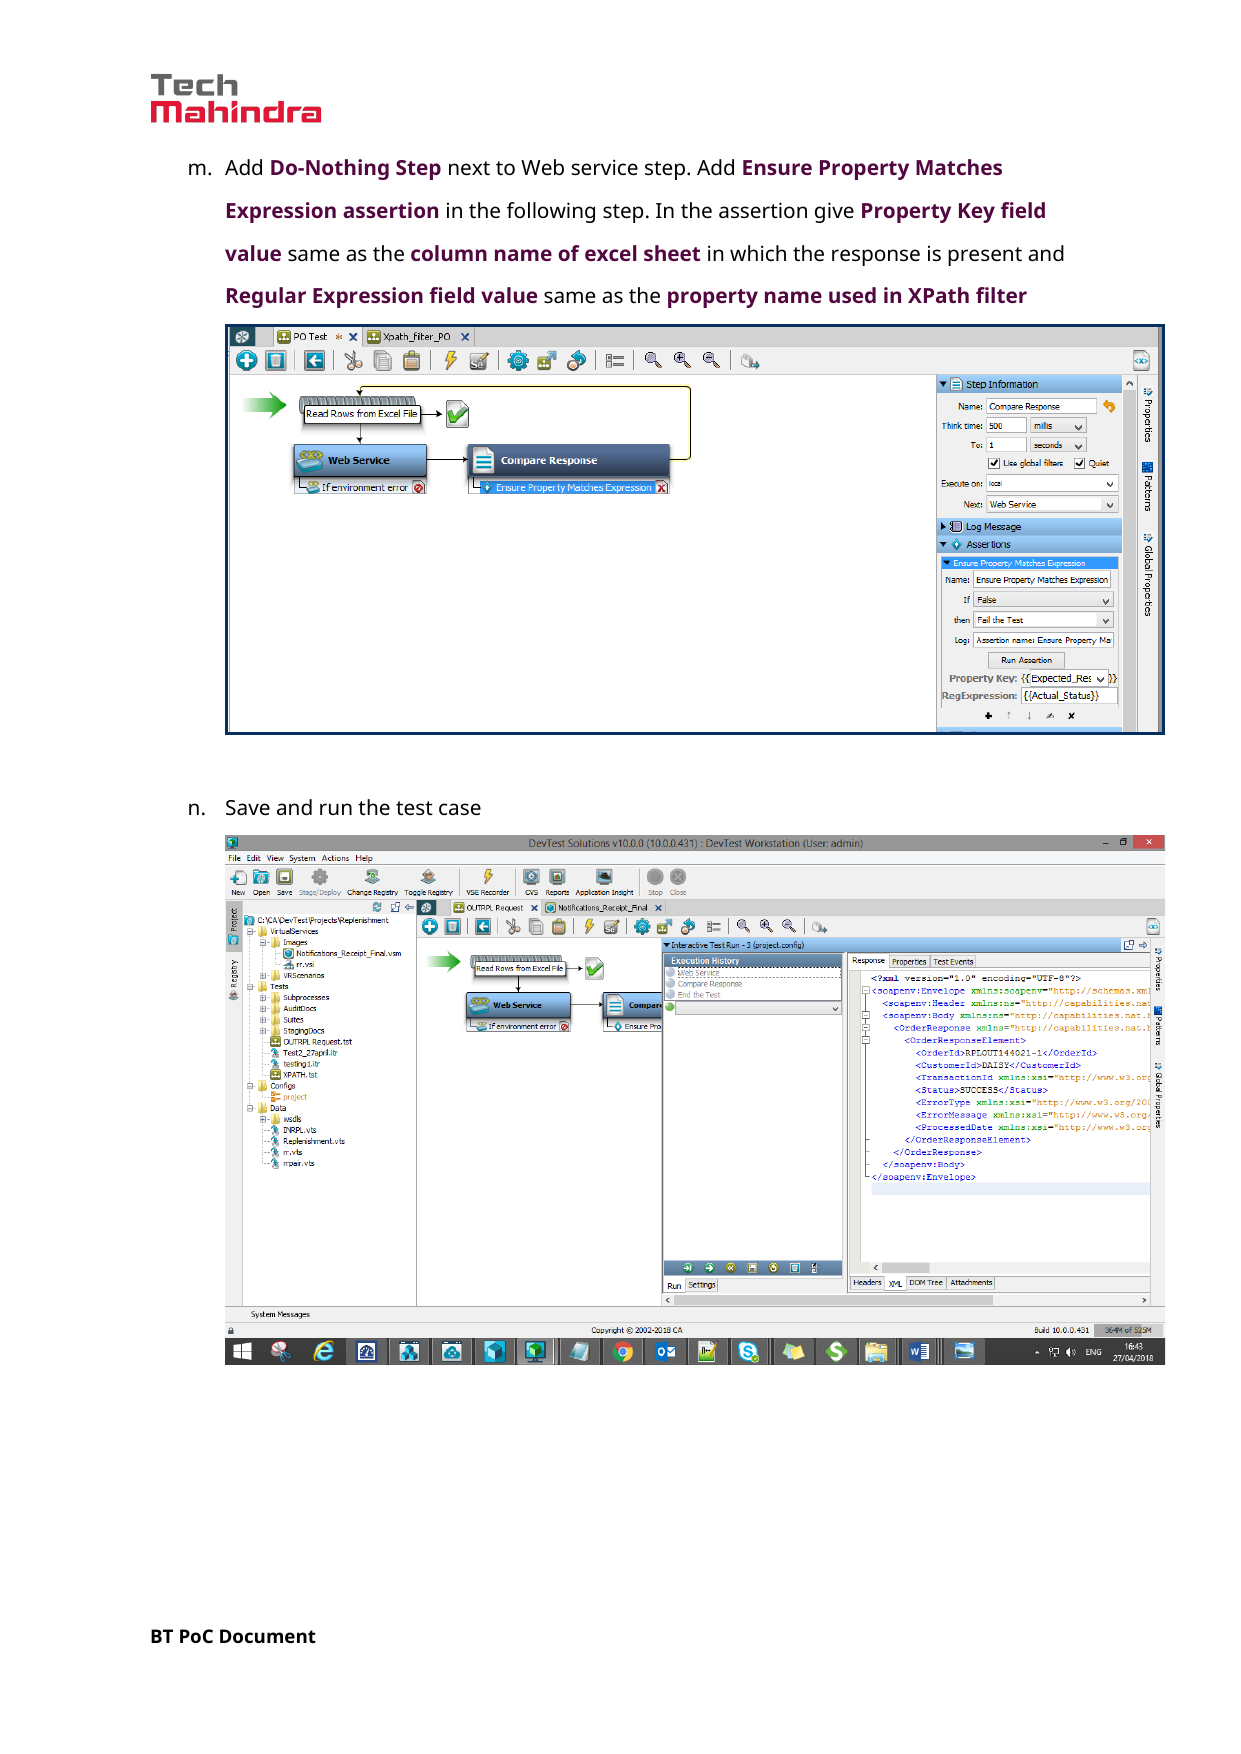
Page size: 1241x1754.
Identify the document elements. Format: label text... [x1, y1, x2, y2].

picture [225, 835, 1166, 1365]
picture [228, 327, 1162, 732]
picture [150, 73, 322, 123]
list Save and run the test case [187, 793, 1090, 821]
list Add Do-Nothing Step next to Web service step. Add Ensure Property Matches Expression assertion in the following step. In the assertion give Property Key field value same as the column name of excel sheet in which the response is present and Regular Expression field value same as the property name used in XPath filter [187, 153, 1090, 310]
